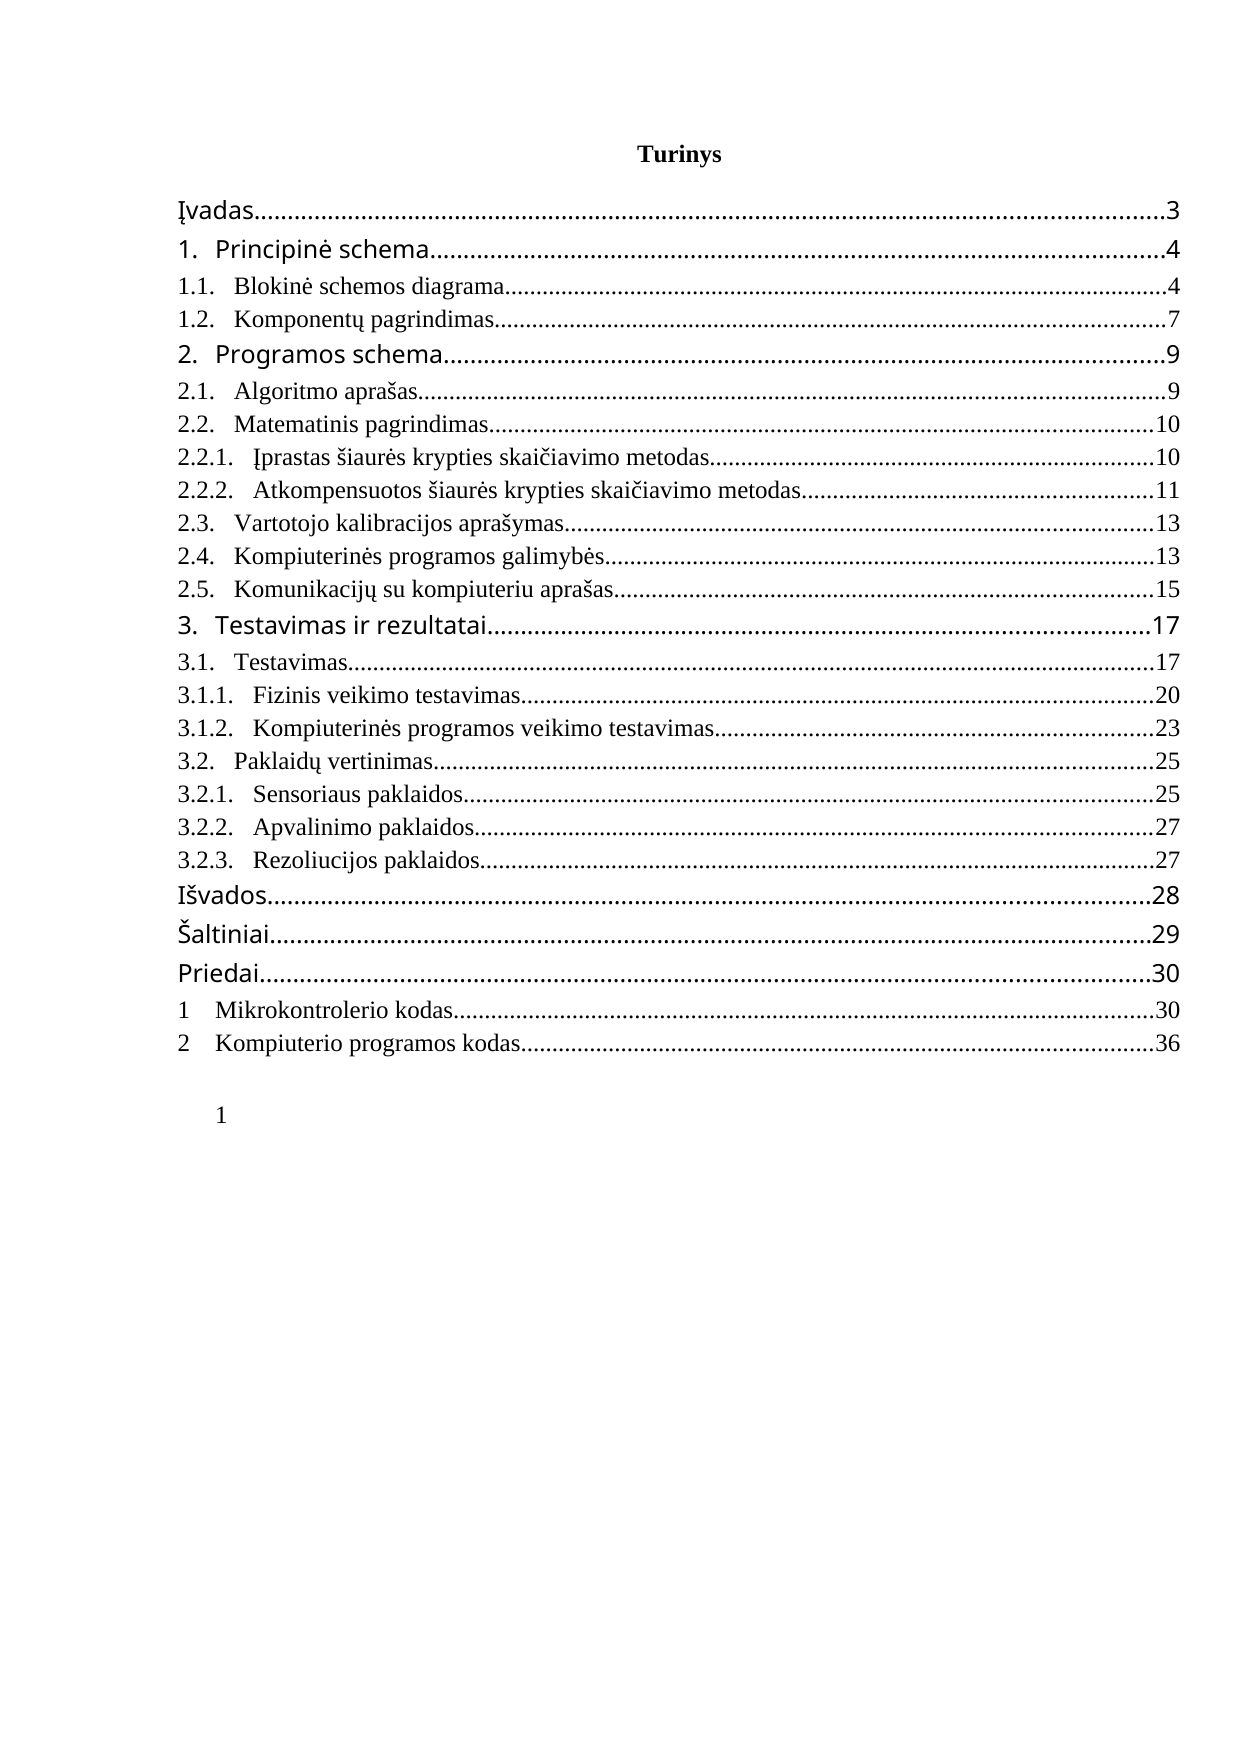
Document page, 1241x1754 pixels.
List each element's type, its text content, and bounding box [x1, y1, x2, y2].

text 1. Principinė schema 4 [177, 232, 1181, 266]
text Išvados 28 [177, 878, 1181, 912]
text 3.2.2. Apvalinimo paklaidos 27 [177, 812, 1181, 841]
text 3.1. Testavimas 17 [177, 647, 1181, 675]
text 2.1. Algoritmo aprašas 9 [177, 376, 1181, 405]
text 2.2.2. Atkompensuotos šiaurės krypties skaičiavimo metodas 11 [177, 475, 1181, 504]
text 2 Kompiuterio programos kodas 36 [177, 1028, 1181, 1057]
text 3.1.2. Kompiuterinės programos veikimo testavimas 23 [177, 713, 1181, 741]
text 3.1.1. Fizinis veikimo testavimas 20 [177, 680, 1181, 708]
text 2.2. Matematinis pagrindimas 10 [177, 409, 1181, 438]
text Turinys [177, 139, 1181, 168]
text 1.1. Blokinė schemos diagrama 4 [177, 271, 1181, 300]
text 2.5. Komunikacijų su kompiuteriu aprašas 15 [177, 574, 1181, 603]
text 2. Programos schema 9 [177, 337, 1181, 371]
text 2.2.1. Įprastas šiaurės krypties skaičiavimo metodas 10 [177, 442, 1181, 471]
text Šaltiniai 29 [177, 917, 1181, 951]
text 2.4. Kompiuterinės programos galimybės 13 [177, 541, 1181, 570]
text 1 Mikrokontrolerio kodas 30 [177, 995, 1181, 1024]
text 3. Testavimas ir rezultatai 17 [177, 607, 1181, 642]
text 3.2.3. Rezoliucijos paklaidos 27 [177, 845, 1181, 873]
text 1.2. Komponentų pagrindimas 7 [177, 304, 1181, 333]
text 2.3. Vartotojo kalibracijos aprašymas 13 [177, 508, 1181, 537]
text Įvadas 3 [177, 193, 1181, 227]
text 3.2.1. Sensoriaus paklaidos 25 [177, 779, 1181, 807]
text 3.2. Paklaidų vertinimas 25 [177, 746, 1181, 774]
text Priedai 30 [177, 956, 1181, 990]
